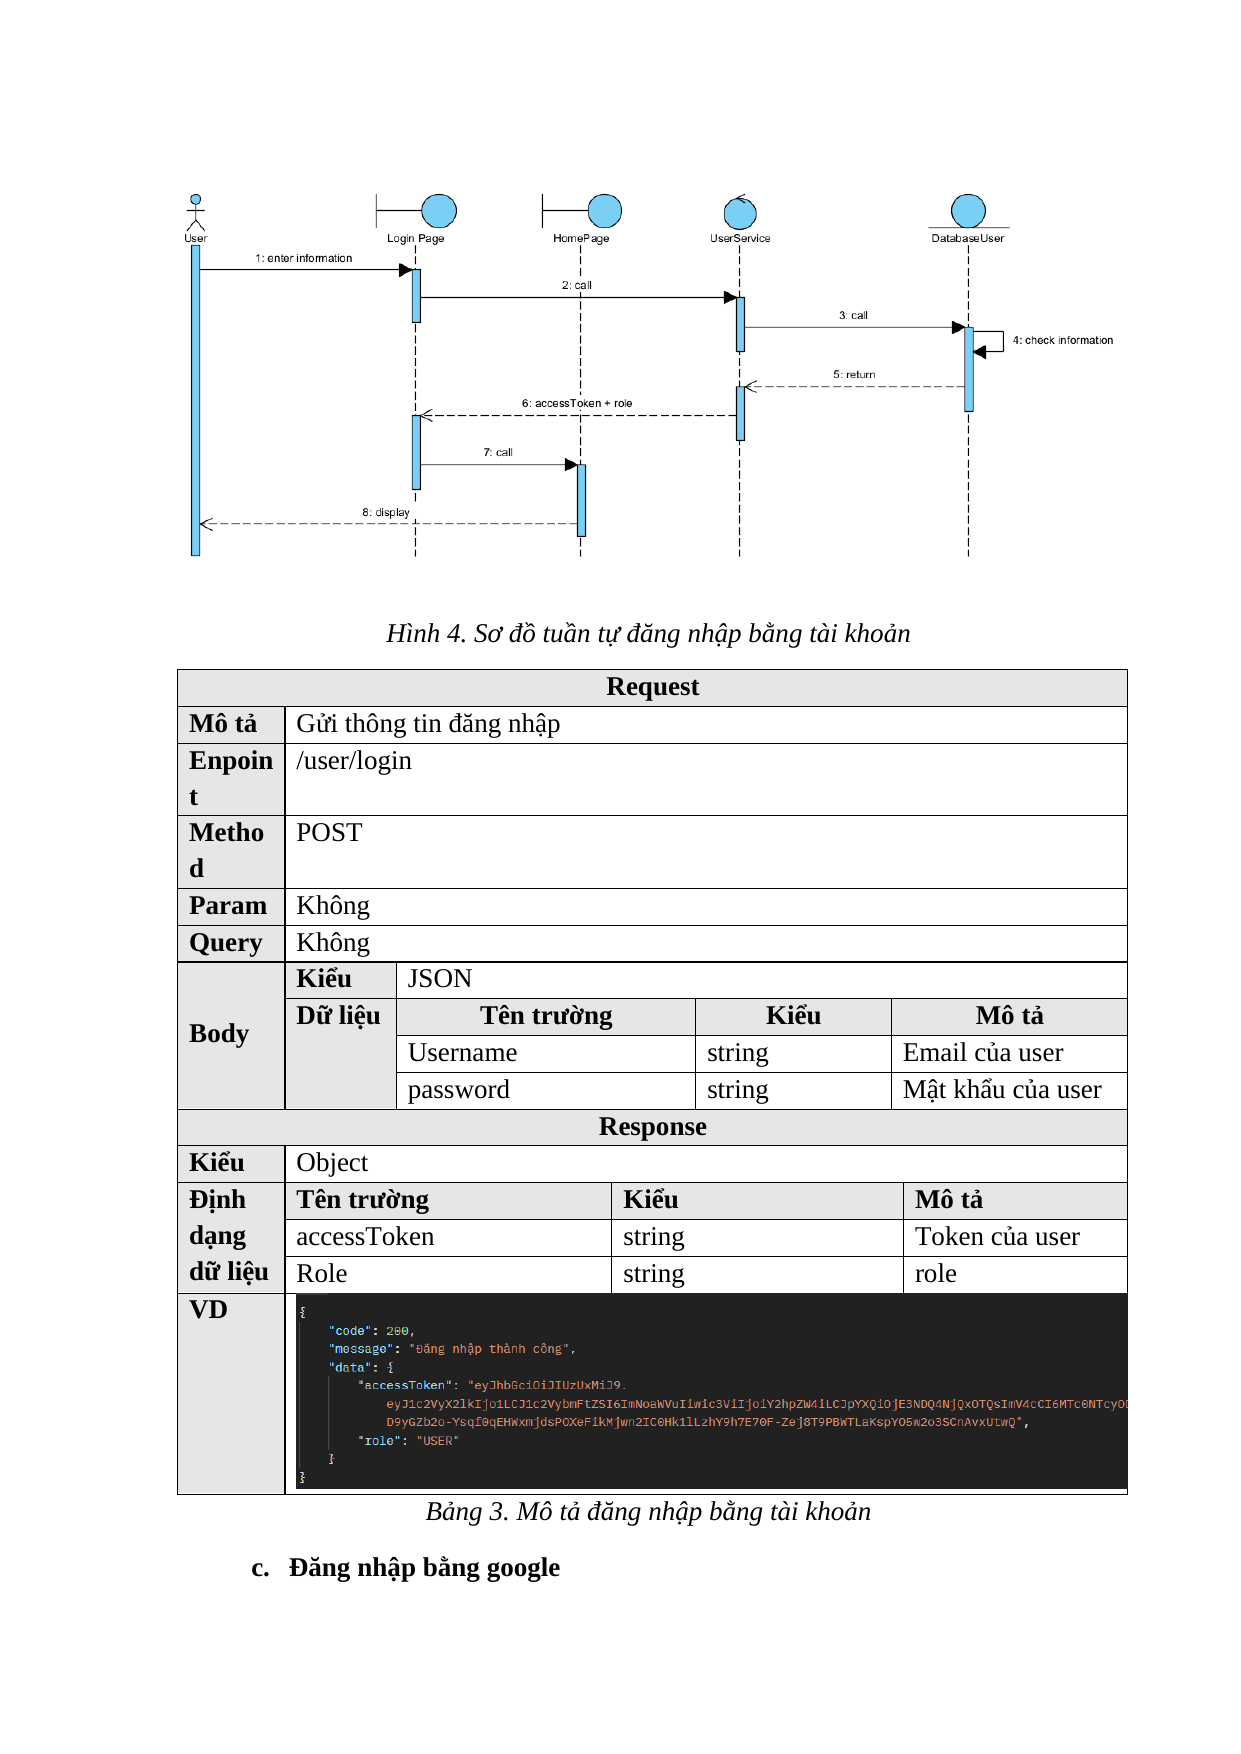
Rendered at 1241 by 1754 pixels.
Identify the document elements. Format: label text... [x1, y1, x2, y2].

table_cell Enpoint [178, 744, 284, 815]
table_cell Param [178, 889, 284, 925]
table_cell string [612, 1257, 903, 1292]
table_cell Kiểu [696, 999, 891, 1035]
table_cell Method [178, 816, 284, 888]
table_cell /user/login [286, 744, 1127, 815]
table_cell Không [286, 889, 1127, 925]
table_cell Body [178, 963, 284, 1108]
table_cell string [612, 1220, 903, 1256]
table_cell Mô tả [178, 707, 284, 743]
table_header Request [178, 670, 1127, 706]
table_cell JSON [397, 963, 1127, 998]
table_cell Không [286, 926, 1127, 961]
table_cell POST [286, 816, 1127, 888]
table_cell accessToken [286, 1220, 611, 1256]
table_cell Mô tả [892, 999, 1127, 1035]
table_cell Role [286, 1257, 611, 1292]
table_cell Mô tả [904, 1183, 1127, 1219]
text Đăng nhập bằng google [251, 1551, 1122, 1582]
table_cell password [397, 1073, 695, 1108]
table_cell VD [178, 1294, 284, 1493]
table_cell Username [397, 1036, 695, 1072]
table_cell Dữ liệu [286, 999, 396, 1108]
table_cell Gửi thông tin đăng nhập [286, 707, 1127, 743]
table_cell Định dạng dữ liệu [178, 1183, 284, 1292]
table_cell Query [178, 926, 284, 961]
table_cell Response [178, 1110, 1127, 1145]
table_cell Kiểu [612, 1183, 903, 1219]
table_cell Token của user [904, 1220, 1127, 1256]
table_cell role [904, 1257, 1127, 1292]
table_cell Email của user [892, 1036, 1127, 1072]
table_cell Object [286, 1146, 1127, 1182]
table_cell Tên trường [286, 1183, 611, 1219]
table_cell string [696, 1036, 891, 1072]
table_cell Kiểu [178, 1146, 284, 1182]
picture [296, 1293, 1128, 1489]
table_cell Tên trường [397, 999, 695, 1035]
table_cell Kiểu [286, 963, 396, 998]
table_cell [286, 1294, 1127, 1493]
table_cell string [696, 1073, 891, 1108]
table_cell Mật khẩu của user [892, 1073, 1127, 1108]
picture [177, 177, 1123, 597]
